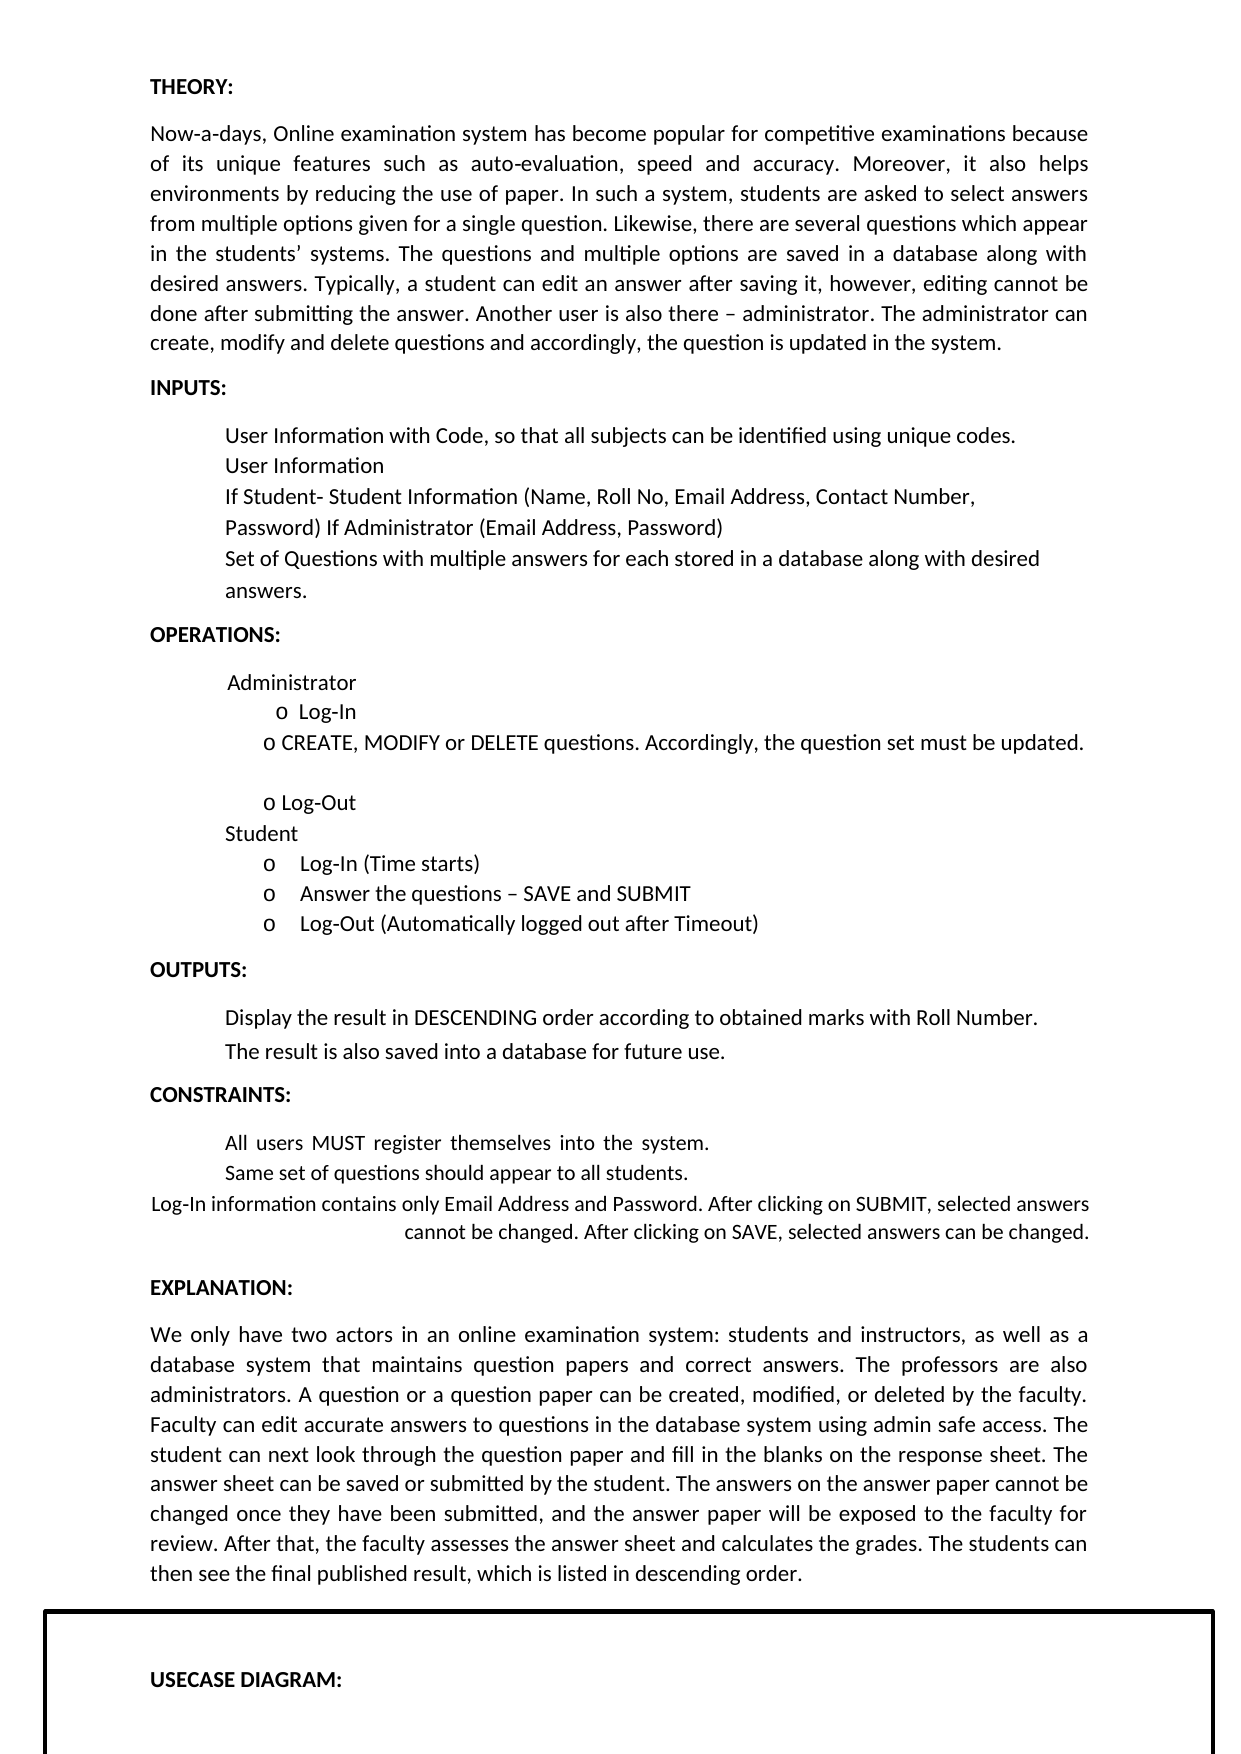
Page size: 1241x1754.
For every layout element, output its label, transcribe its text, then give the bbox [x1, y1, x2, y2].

text Administrator o Log‐In [225, 668, 356, 726]
text If Student‐ Student Information (Name, Roll No, Email Address, Contact Number, Password) If Administrator (Email Address, Password) [225, 482, 1077, 541]
text Set of Questions with multiple answers for each stored in a database along with desired answers. [225, 544, 1090, 604]
text User Information with Code, so that all subjects can be identified using unique codes. User Information [225, 421, 1019, 480]
text USECASE DIAGRAM: [150, 1665, 1090, 1693]
text OUTPUTS: [150, 955, 1090, 983]
text OPERATIONS: [150, 620, 1090, 648]
list Log‐In (Time starts) [262, 849, 1090, 878]
text We only have two actors in an online examination system: students and instructors, as well as a database system that maintains question papers and correct answers. The professors are also administrators. A question or a question paper can be created, modified, or deleted by the faculty. Faculty can edit accurate answers to questions in the database system using admin safe access. The student can next look through the question paper and fill in the blanks on the response sheet. The answer sheet can be saved or submitted by the student. The answers on the answer paper cannot be changed once they have been submitted, and the answer paper will be exposed to the faculty for review. After that, the faculty assesses the answer sheet and calculates the grades. The students can then see the final published result, which is listed in descending order. [150, 1320, 1090, 1587]
list Answer the questions – SAVE and SUBMIT [262, 879, 1090, 908]
list Log‐Out (Automatically logged out after Timeout) [262, 909, 1090, 938]
text THEORY: [150, 72, 1090, 100]
text Display the result in DESCENDING order according to obtained marks with Roll Number. The result is also saved into a database for future use. [225, 1003, 1040, 1065]
text CONSTRAINTS: [150, 1081, 1090, 1109]
text EXPLANATION: [150, 1273, 1090, 1301]
text Log‐In information contains only Email Address and Password. After clicking on SUBMIT, selected answers cannot be changed. After clicking on SAVE, selected answers can be changed. [150, 1190, 1090, 1245]
text o CREATE, MODIFY or DELETE questions. Accordingly, the question set must be updated. [262, 728, 1090, 757]
text INPUTS: [150, 373, 1090, 401]
text All users MUST register themselves into the system. Same set of questions should appear to all students. [225, 1129, 711, 1186]
text o Log‐Out Student [225, 788, 375, 847]
text Now‐a‐days, Online examination system has become popular for competitive examinations because of its unique features such as auto‐evaluation, speed and accuracy. Moreover, it also helps environments by reducing the use of paper. In such a system, students are asked to select answers from multiple options given for a single question. Likewise, there are several questions which appear in the students’ systems. The questions and multiple options are saved in a database along with desired answers. Typically, a student can edit an answer after saving it, however, editing cannot be done after submitting the answer. Another user is also there – administrator. The administrator can create, modify and delete questions and accordingly, the question is updated in the system. [150, 119, 1090, 357]
